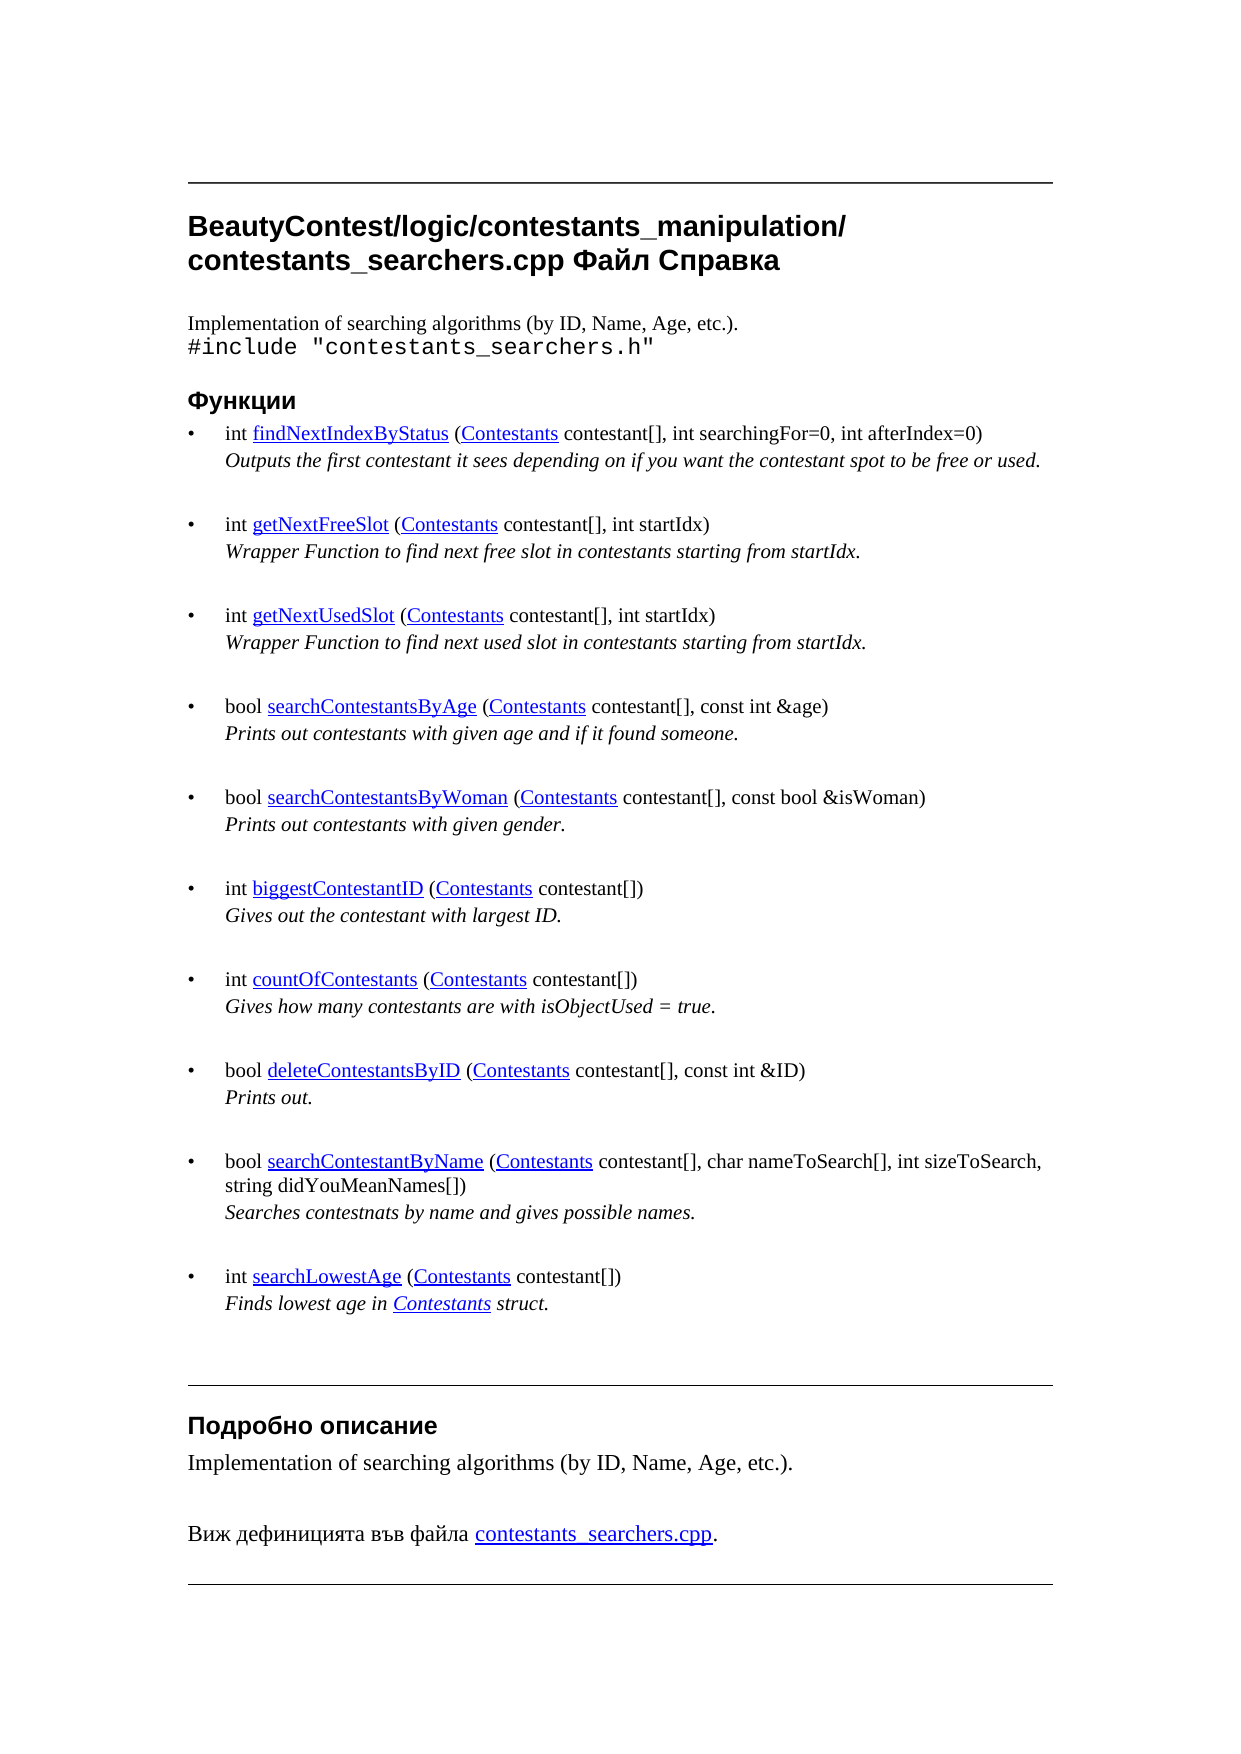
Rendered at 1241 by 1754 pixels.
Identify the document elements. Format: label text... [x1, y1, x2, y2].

list int getNextFreeSlot (Contestants contestant[], int startIdx) [187, 512, 1053, 536]
list Prints out contestants with given gender. [225, 812, 1053, 836]
list int searchLowestAge (Contestants contestant[]) [187, 1264, 1053, 1288]
list bool deleteContestantsByID (Contestants contestant[], const int &ID) [187, 1058, 1053, 1082]
subtitle Функции [187, 386, 1053, 415]
text Виж дефиницията във файла contestants_searchers.cpp. [187, 1521, 1053, 1547]
list int getNextUsedSlot (Contestants contestant[], int startIdx) [187, 603, 1053, 627]
list Outputs the first contestant it sees depending on if you want the contestant spot to be free or used. [225, 448, 1053, 472]
list bool searchContestantsByAge (Contestants contestant[], const int &age) [187, 694, 1053, 718]
subtitle BeautyContest/logic/contestants_manipulation/contestants_searchers.cpp Файл Справка [187, 209, 1053, 276]
list Prints out. [225, 1085, 1053, 1109]
list Wrapper Function to find next used slot in contestants starting from startIdx. [225, 630, 1053, 654]
list Gives out the contestant with largest ID. [225, 903, 1053, 927]
list Finds lowest age in Contestants struct. [225, 1291, 1053, 1315]
list Wrapper Function to find next free slot in contestants starting from startIdx. [225, 539, 1053, 563]
list int countOfContestants (Contestants contestant[]) [187, 967, 1053, 991]
list bool searchContestantsByWoman (Contestants contestant[], const bool &isWoman) [187, 785, 1053, 809]
text #include "contestants_searchers.h" [187, 335, 1053, 361]
list bool searchContestantByName (Contestants contestant[], char nameToSearch[], int sizeToSearch, string didYouMeanNames[]) [187, 1149, 1053, 1197]
list int biggestContestantID (Contestants contestant[]) [187, 876, 1053, 900]
list Gives how many contestants are with isObjectUsed = true. [225, 994, 1053, 1018]
text Implementation of searching algorithms (by ID, Name, Age, etc.). [187, 1449, 1053, 1475]
list Prints out contestants with given age and if it found someone. [225, 721, 1053, 745]
list Searches contestnats by name and gives possible names. [225, 1200, 1053, 1224]
list int findNextIndexByStatus (Contestants contestant[], int searchingFor=0, int afterIndex=0) [187, 421, 1053, 445]
subtitle Подробно описание [187, 1411, 1053, 1440]
text Implementation of searching algorithms (by ID, Name, Age, etc.). [187, 311, 1053, 335]
